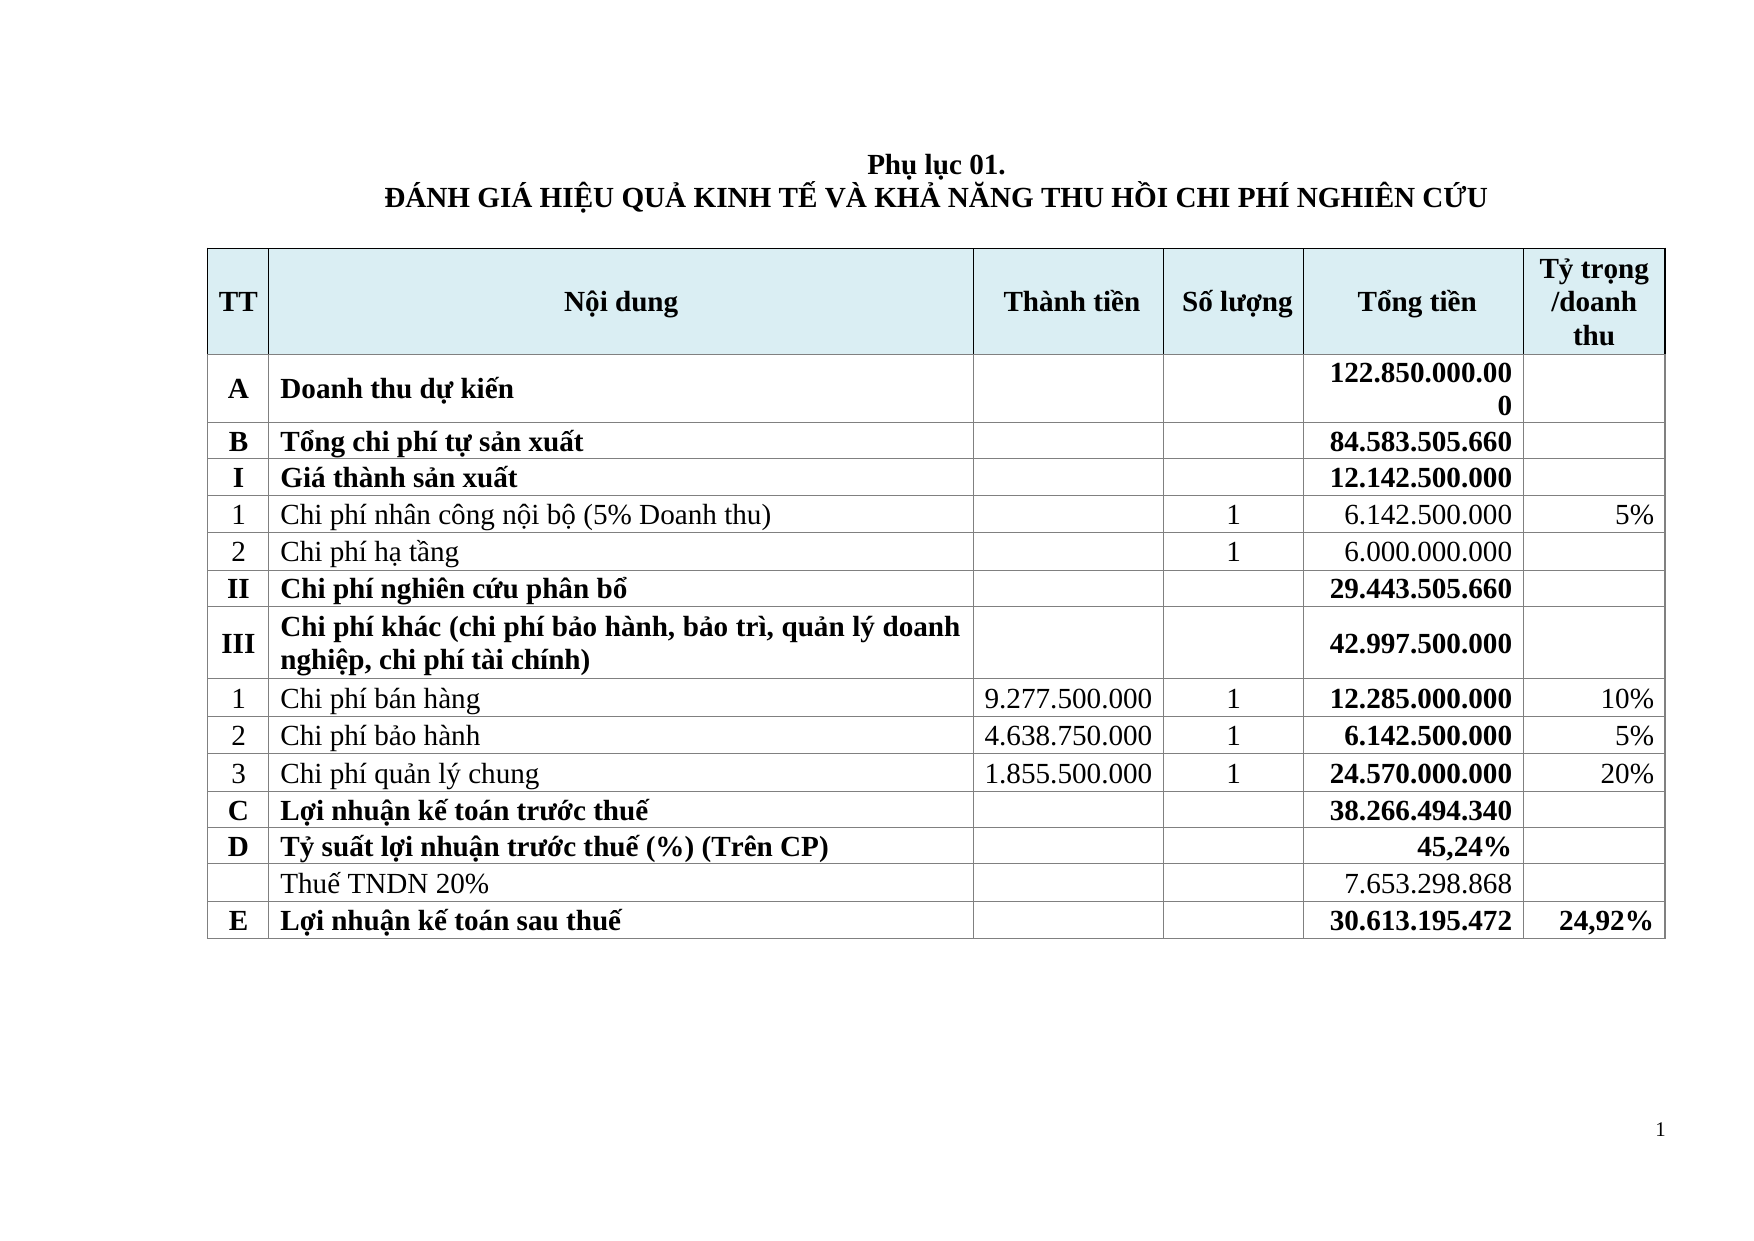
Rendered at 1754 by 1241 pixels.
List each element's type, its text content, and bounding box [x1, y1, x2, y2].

table_cell 6.000.000.000 [1304, 533, 1523, 569]
table_cell 2 [208, 717, 268, 753]
table_cell 30.613.195.472 [1304, 902, 1523, 938]
table_cell [1164, 607, 1303, 678]
table_cell 29.443.505.660 [1304, 571, 1523, 606]
table_cell E [208, 902, 268, 938]
table_cell Chi phí bảo hành [269, 717, 973, 753]
table_cell C [208, 792, 268, 827]
table_cell [1164, 571, 1303, 606]
table_cell 1 [1164, 717, 1303, 753]
text Phụ lục 01. [207, 147, 1665, 181]
table_cell [974, 423, 1163, 458]
table_cell 6.142.500.000 [1304, 496, 1523, 532]
table_cell [974, 792, 1163, 827]
table_cell Chi phí nghiên cứu phân bổ [269, 571, 973, 606]
table_cell 1 [1164, 533, 1303, 569]
table_cell [974, 571, 1163, 606]
table_cell [1524, 355, 1664, 422]
table_cell 45,24% [1304, 828, 1523, 863]
table_cell [1164, 355, 1303, 422]
table_cell D [208, 828, 268, 863]
table_cell Tỷ suất lợi nhuận trước thuế (%) (Trên CP) [269, 828, 973, 863]
table_cell A [208, 355, 268, 422]
table_cell 42.997.500.000 [1304, 607, 1523, 678]
table_cell [974, 459, 1163, 494]
table_cell 5% [1524, 496, 1664, 532]
table_cell 12.142.500.000 [1304, 459, 1523, 494]
table_cell 4.638.750.000 [974, 717, 1163, 753]
table_cell [1524, 423, 1664, 458]
table_cell 7.653.298.868 [1304, 864, 1523, 901]
table_cell 24,92% [1524, 902, 1664, 938]
table_cell [974, 902, 1163, 938]
table_cell 1 [208, 679, 268, 716]
table_cell 2 [208, 533, 268, 569]
table_cell Doanh thu dự kiến [269, 355, 973, 422]
table_cell 3 [208, 754, 268, 791]
table_cell Chi phí bán hàng [269, 679, 973, 716]
table_cell [1164, 459, 1303, 494]
table_header Thành tiền [974, 249, 1163, 354]
table_cell II [208, 571, 268, 606]
table_cell [1164, 828, 1303, 863]
table_cell [974, 607, 1163, 678]
table_cell 10% [1524, 679, 1664, 716]
table_cell [1164, 423, 1303, 458]
table_cell 1 [1164, 679, 1303, 716]
table_cell [974, 828, 1163, 863]
table_cell Thuế TNDN 20% [269, 864, 973, 901]
table_cell Chi phí khác (chi phí bảo hành, bảo trì, quản lý doanh nghiệp, chi phí tài chính) [269, 607, 973, 678]
table_cell I [208, 459, 268, 494]
table_header TT [208, 249, 268, 354]
table_cell III [208, 607, 268, 678]
table_cell [974, 864, 1163, 901]
table_cell 122.850.000.000 [1304, 355, 1523, 422]
table_cell [1164, 864, 1303, 901]
table_header Nội dung [269, 249, 973, 354]
table_cell [974, 496, 1163, 532]
table_cell 24.570.000.000 [1304, 754, 1523, 791]
table_cell [1164, 902, 1303, 938]
table_cell [1524, 571, 1664, 606]
table_cell [1164, 792, 1303, 827]
table_cell [1524, 828, 1664, 863]
table_header Tổng tiền [1304, 249, 1523, 354]
table_cell Chi phí hạ tầng [269, 533, 973, 569]
table_cell 9.277.500.000 [974, 679, 1163, 716]
table_cell [1524, 533, 1664, 569]
table_header Số lượng [1164, 249, 1303, 354]
table_cell [1524, 607, 1664, 678]
table_cell 1 [1164, 496, 1303, 532]
table_cell [1524, 864, 1664, 901]
table_cell [974, 533, 1163, 569]
table_cell 84.583.505.660 [1304, 423, 1523, 458]
table_cell [1524, 459, 1664, 494]
text ĐÁNH GIÁ HIỆU QUẢ KINH TẾ VÀ KHẢ NĂNG THU HỒI CHI PHÍ NGHIÊN CỨU [207, 181, 1665, 214]
table_cell 1 [208, 496, 268, 532]
table_cell Lợi nhuận kế toán trước thuế [269, 792, 973, 827]
table_cell 6.142.500.000 [1304, 717, 1523, 753]
table_cell Chi phí quản lý chung [269, 754, 973, 791]
table_cell [208, 864, 268, 901]
table_cell Giá thành sản xuất [269, 459, 973, 494]
table_cell [1524, 792, 1664, 827]
table_cell 12.285.000.000 [1304, 679, 1523, 716]
table_cell 20% [1524, 754, 1664, 791]
table_cell 1 [1164, 754, 1303, 791]
table_cell 1.855.500.000 [974, 754, 1163, 791]
table_cell 38.266.494.340 [1304, 792, 1523, 827]
table_cell Lợi nhuận kế toán sau thuế [269, 902, 973, 938]
table_cell 5% [1524, 717, 1664, 753]
table_header Tỷ trọng /doanh thu [1524, 249, 1664, 354]
table_cell Tổng chi phí tự sản xuất [269, 423, 973, 458]
table_cell Chi phí nhân công nội bộ (5% Doanh thu) [269, 496, 973, 532]
table_cell [974, 355, 1163, 422]
table_cell B [208, 423, 268, 458]
